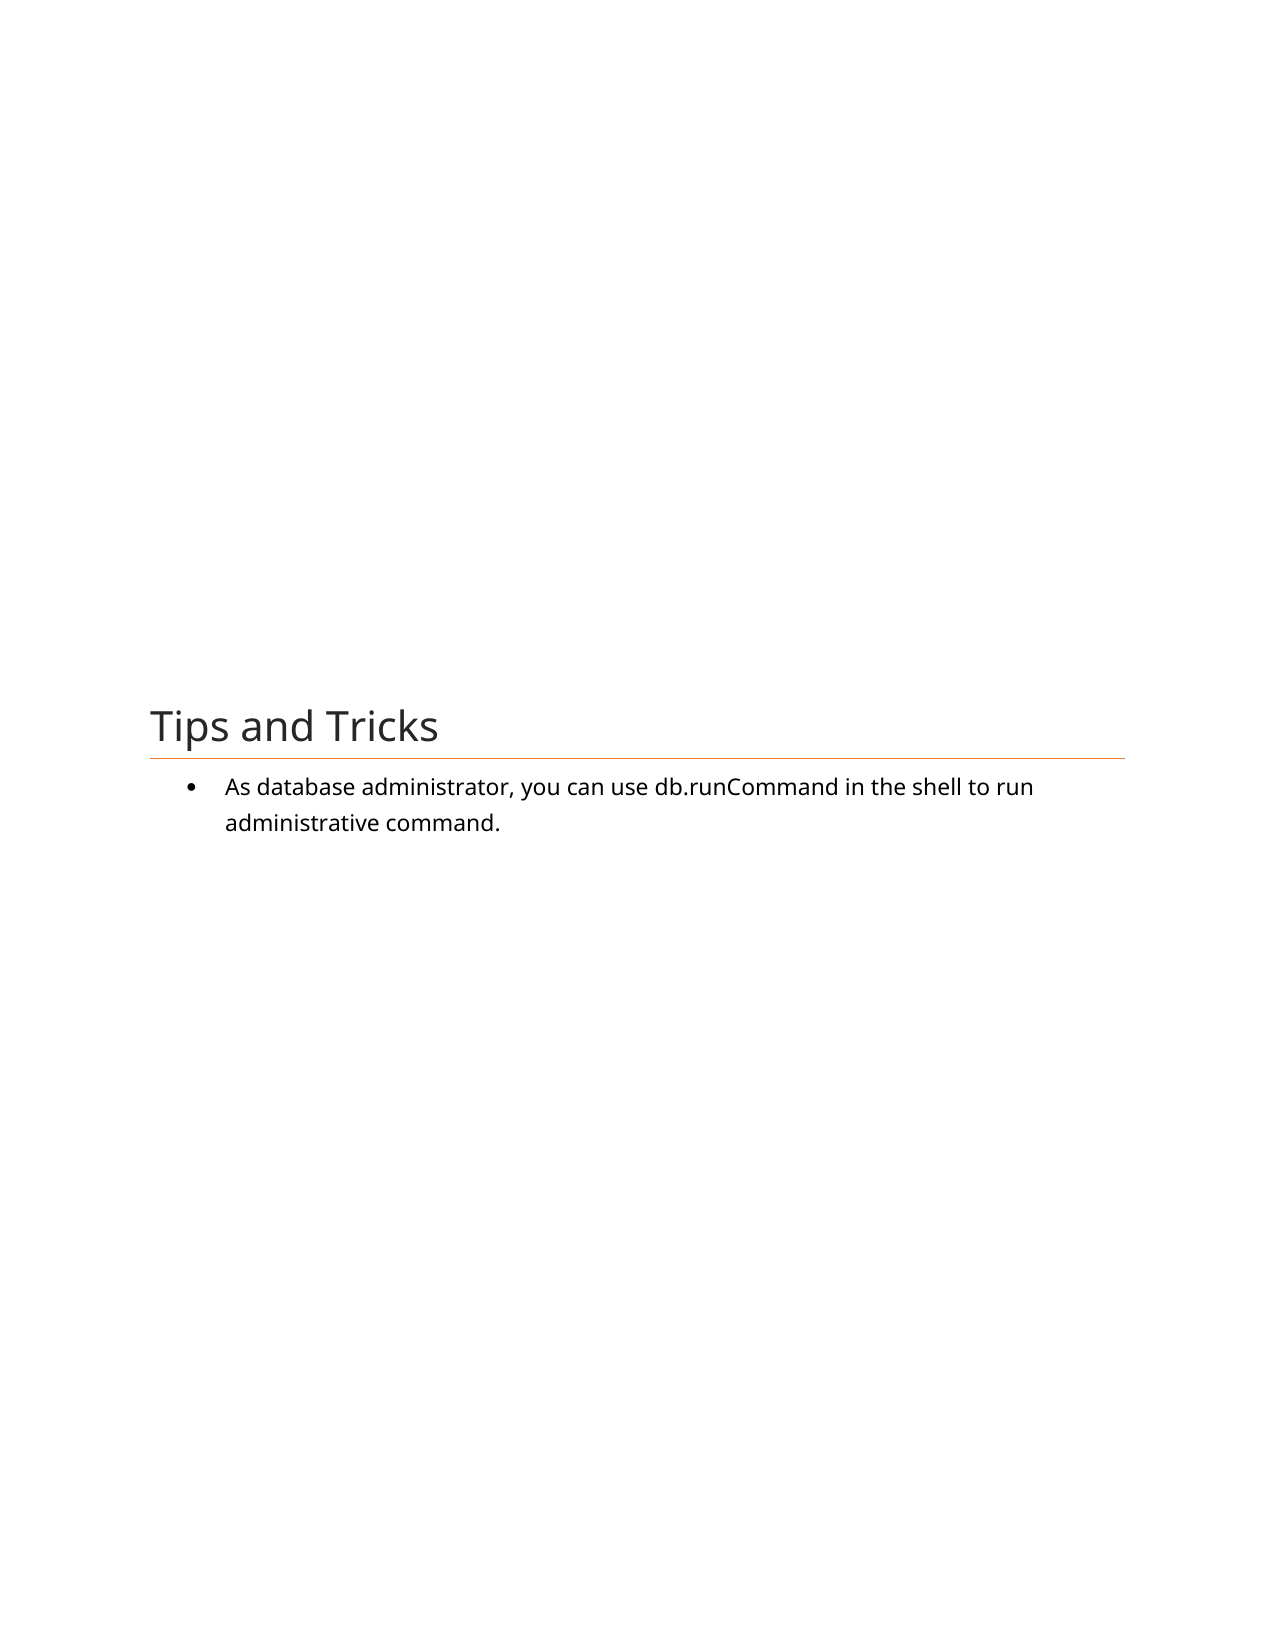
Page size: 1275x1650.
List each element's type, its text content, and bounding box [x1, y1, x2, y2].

list As database administrator, you can use db.runCommand in the shell to run administrative command. [187, 771, 1125, 838]
subtitle Tips and Tricks [150, 697, 1125, 758]
